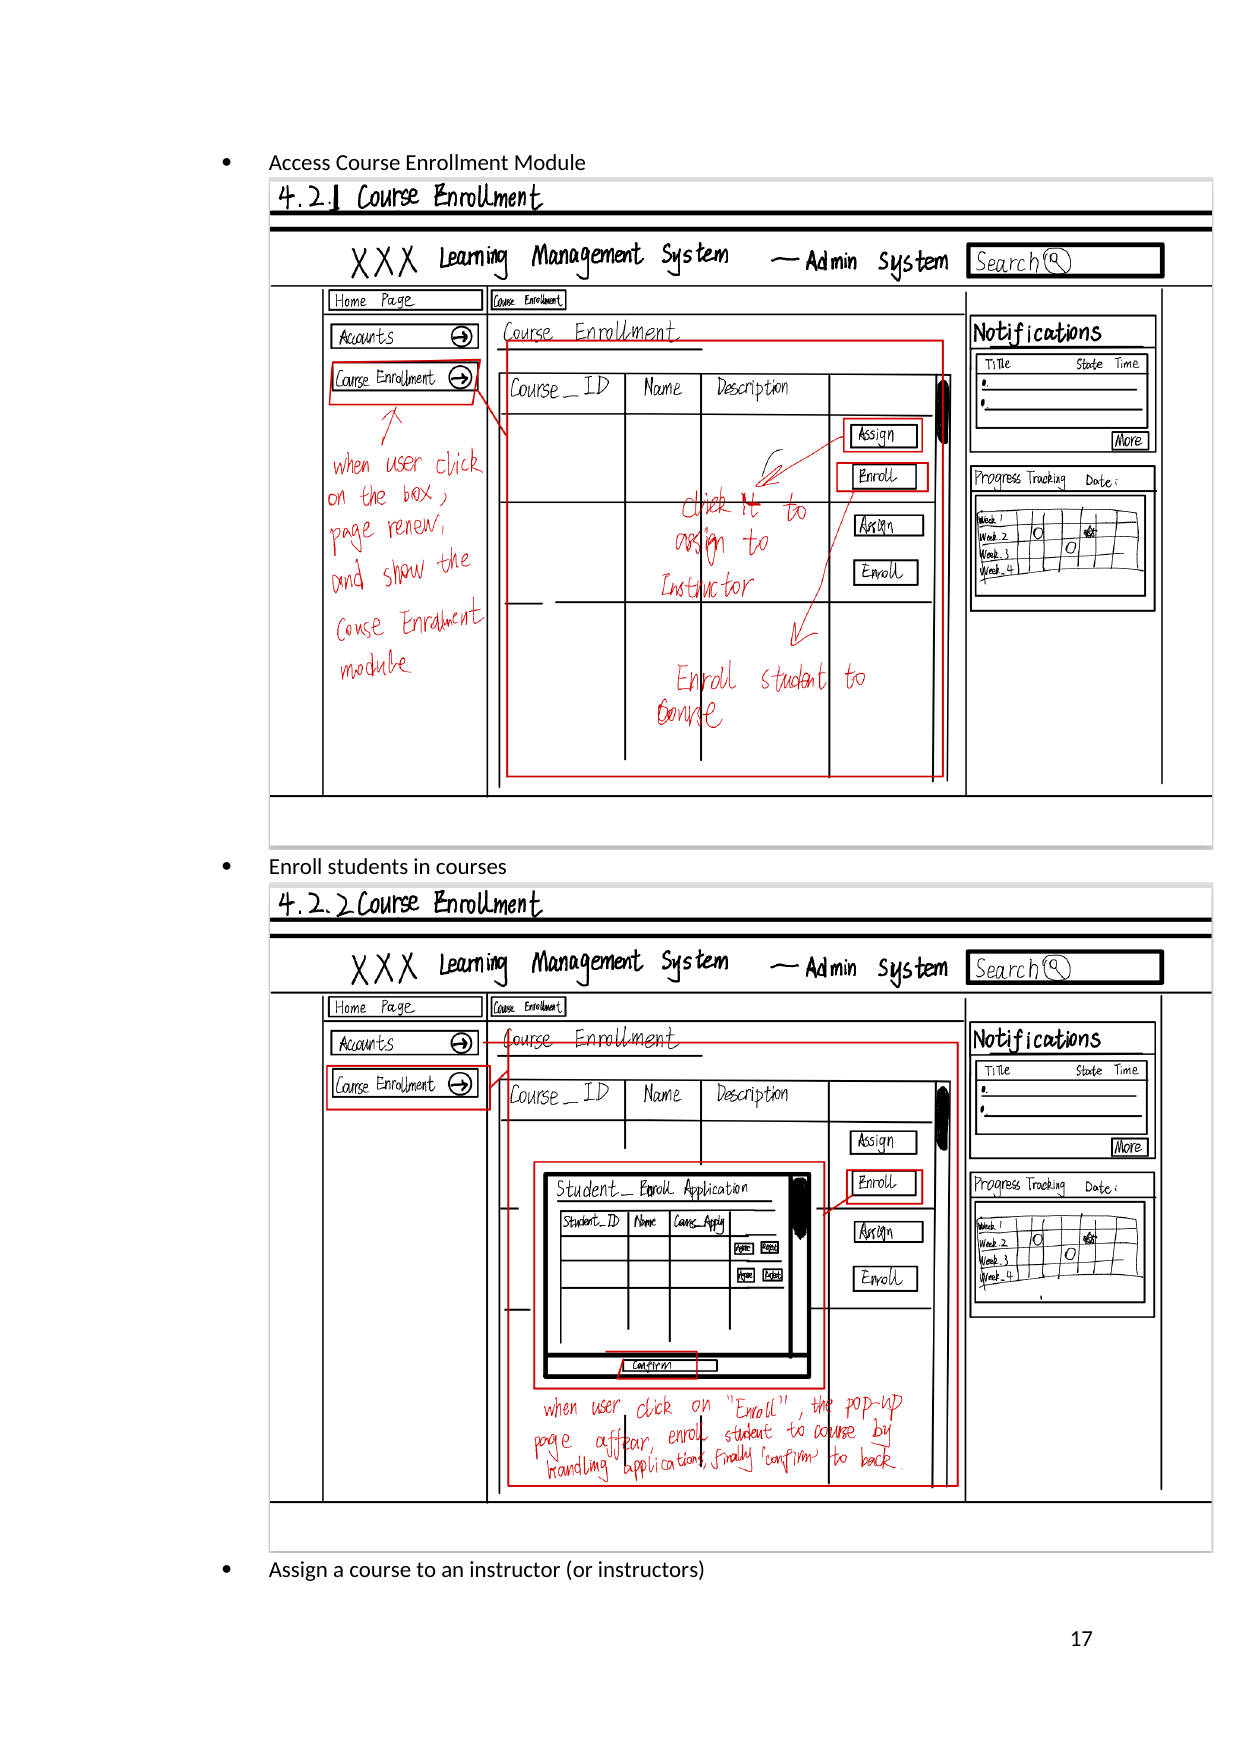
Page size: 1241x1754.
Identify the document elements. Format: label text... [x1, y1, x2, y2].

picture [268, 882, 1214, 1553]
picture [268, 177, 1214, 850]
list Access Course Enrollment Module [223, 148, 1093, 176]
list Assign a course to an instructor (or instructors) [223, 1555, 1093, 1583]
list Enroll students in courses [223, 852, 1093, 880]
